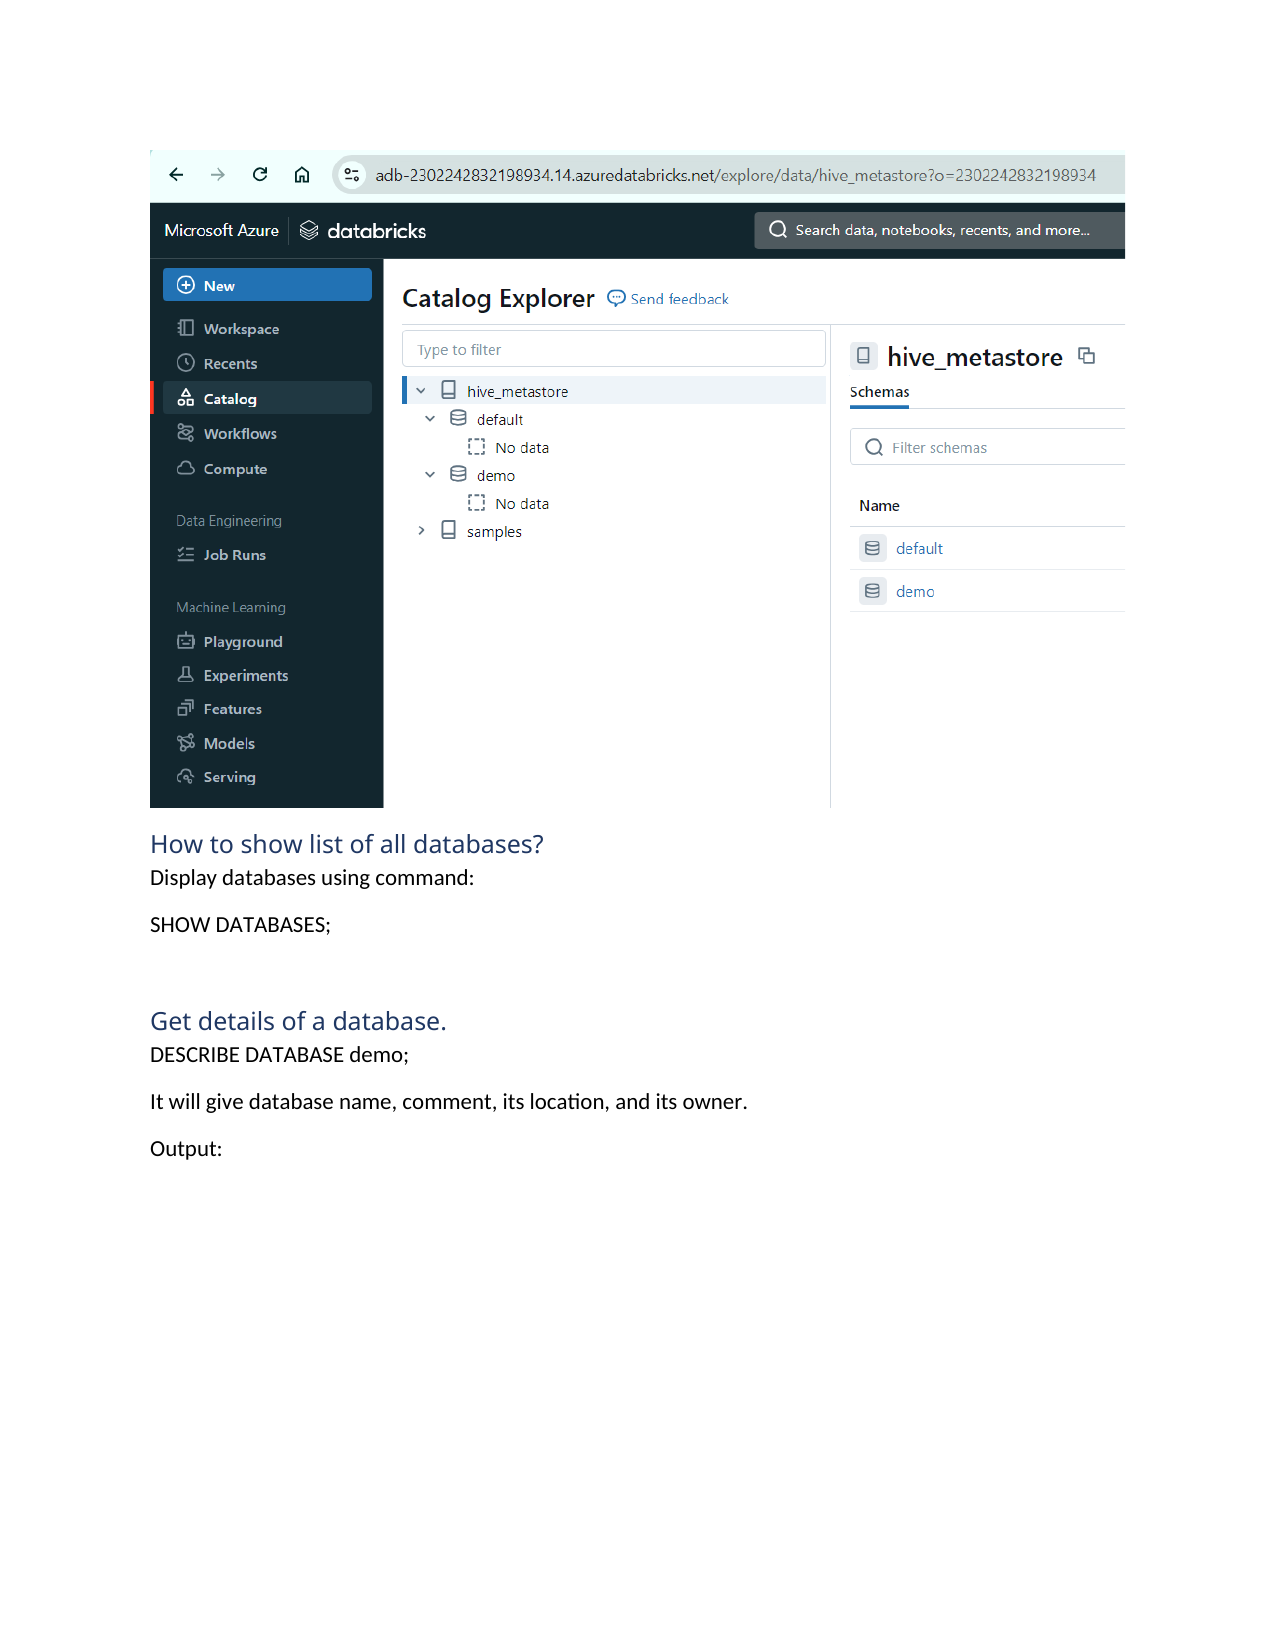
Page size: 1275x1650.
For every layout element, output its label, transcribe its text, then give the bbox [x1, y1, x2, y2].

text DESCRIBE DATABASE demo; [150, 1040, 1125, 1068]
text Display databases using command: [150, 863, 1125, 891]
subtitle How to show list of all databases? [150, 826, 1125, 860]
picture [150, 150, 1125, 808]
text Output: [150, 1134, 1125, 1162]
text SHOW DATABASES; [150, 910, 1125, 938]
text It will give database name, comment, its location, and its owner. [150, 1087, 1125, 1115]
subtitle Get details of a database. [150, 1004, 1125, 1038]
